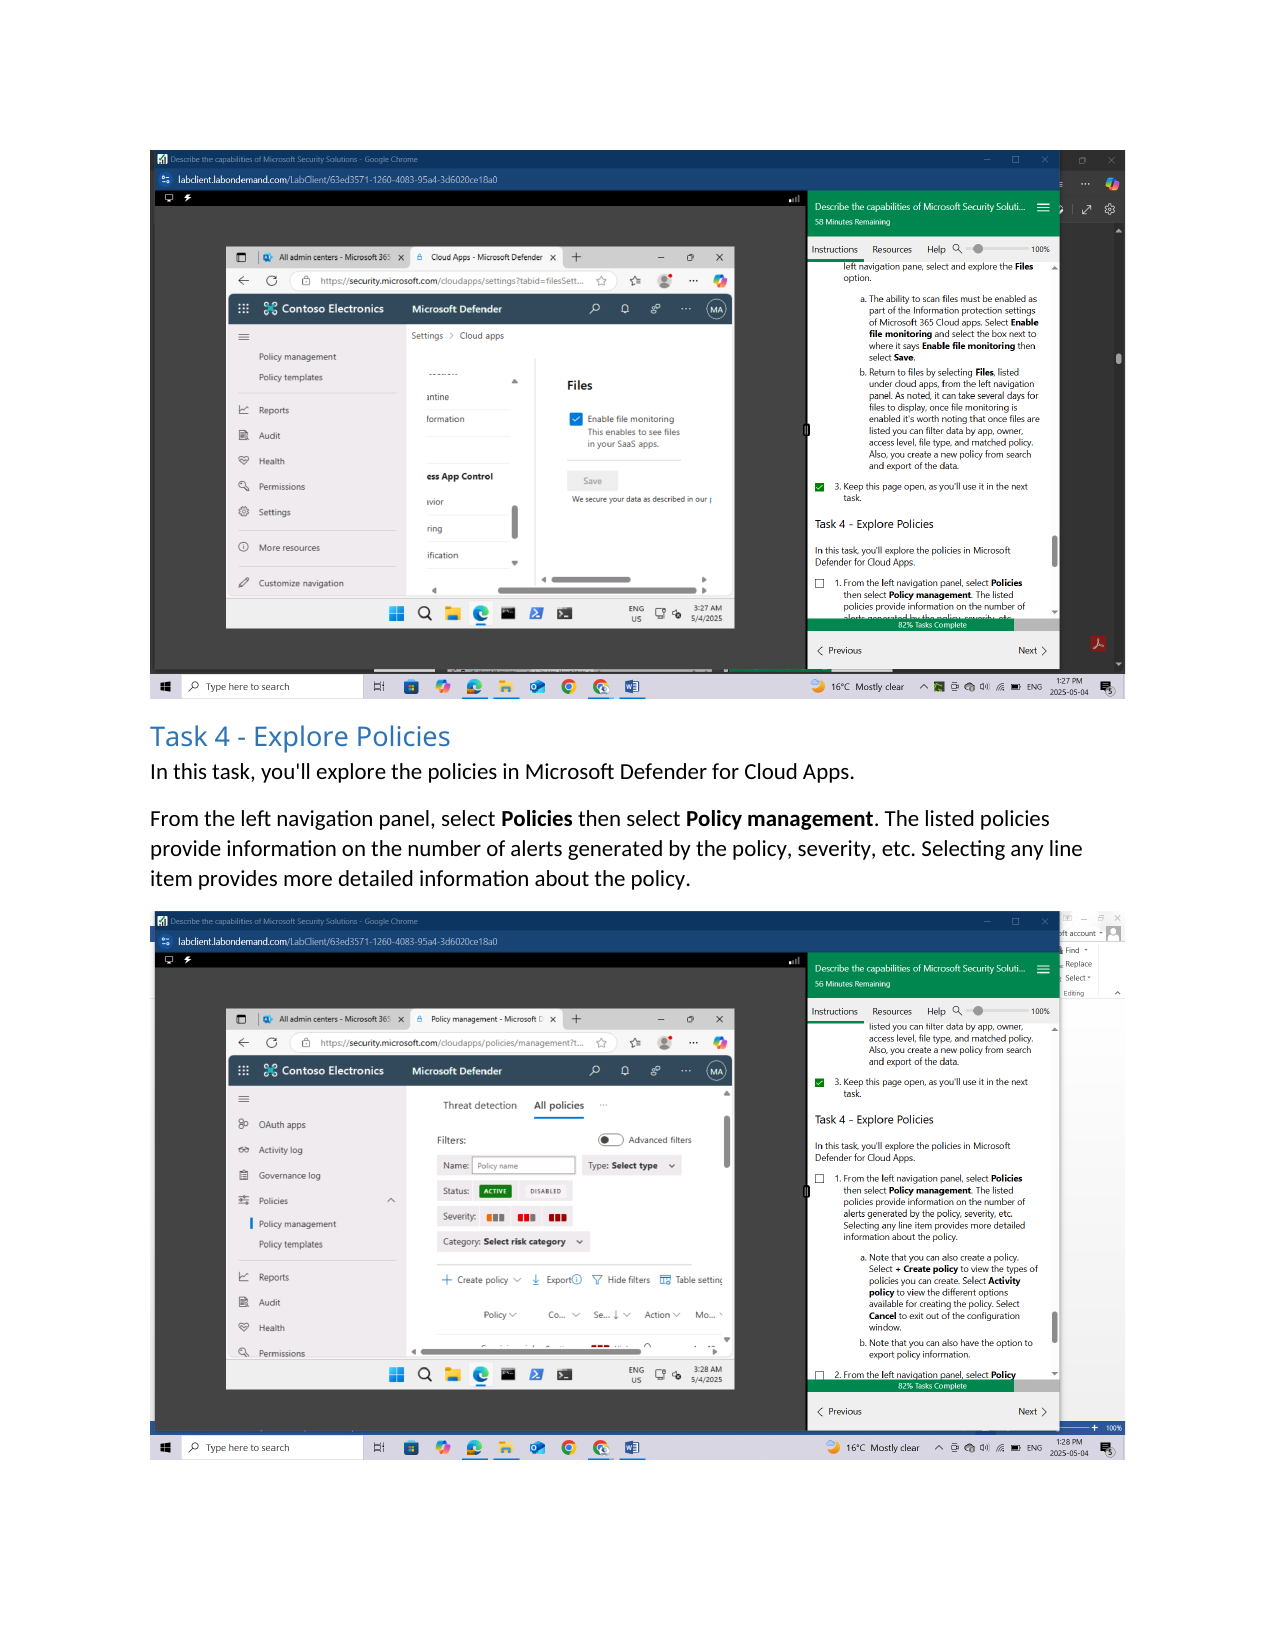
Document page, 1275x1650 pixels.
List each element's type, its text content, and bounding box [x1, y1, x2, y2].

text In this task, you'll explore the policies in Microsoft Defender for Cloud Apps. [150, 757, 1125, 785]
picture [150, 911, 1125, 1460]
picture [150, 150, 1125, 699]
subtitle Task 4 - Explore Policies [150, 717, 1125, 754]
text From the left navigation panel, select Policies then select Policy management. The listed policies provide information on the number of alerts generated by the policy, severity, etc. Selecting any line item provides more detailed information about the policy. [150, 804, 1125, 892]
